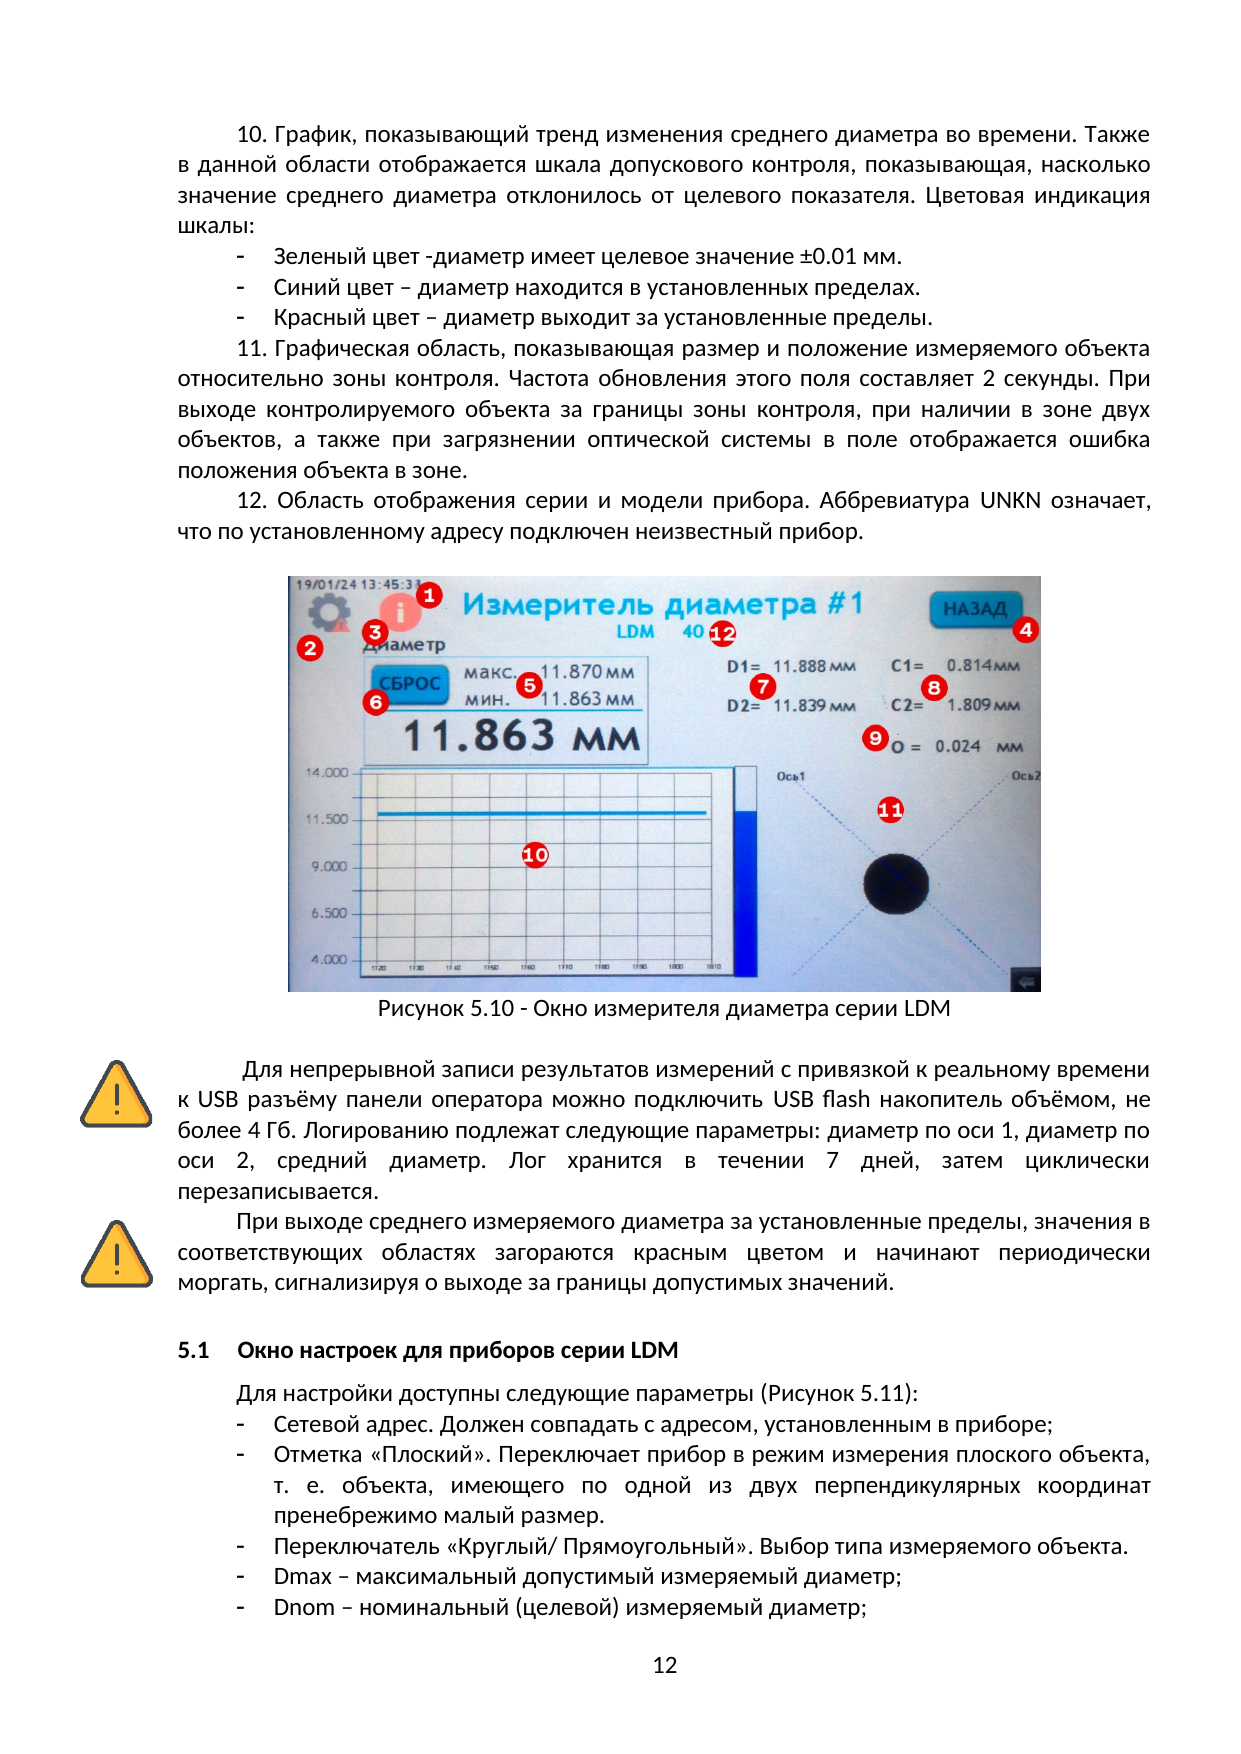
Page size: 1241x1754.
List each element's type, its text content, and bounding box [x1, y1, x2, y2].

picture [81, 1217, 153, 1290]
text Красный цвет – диаметр выходит за установленные пределы. [236, 301, 1152, 332]
text Dmax – максимальный допустимый измеряемый диаметр; [236, 1561, 1152, 1591]
picture [80, 1057, 153, 1130]
text Отметка «Плоский». Переключает прибор в режим измерения плоского объекта, т. е. объекта, имеющего по одной из двух перпендикулярных координат пренебрежимо малый размер. [236, 1438, 1152, 1530]
text 10. График, показывающий тренд изменения среднего диаметра во времени. Также в данной области отображается шкала допускового контроля, показывающая, насколько значение среднего диаметра отклонилось от целевого показателя. Цветовая индикация шкалы: [177, 118, 1152, 240]
text Сетевой адрес. Должен совпадать с адресом, установленным в приборе; [236, 1408, 1152, 1438]
text Переключатель «Круглый/ Прямоугольный». Выбор типа измеряемого объекта. [236, 1530, 1152, 1561]
picture [288, 576, 1041, 992]
text Синий цвет – диаметр находится в установленных пределах. [236, 271, 1152, 301]
text 12. Область отображения серии и модели прибора. Аббревиатура UNKN означает, что по установленному адресу подключен неизвестный прибор. [177, 484, 1152, 545]
text Для непрерывной записи результатов измерений с привязкой к реальному времени к USB разъёму панели оператора можно подключить USB flash накопитель объёмом, не более 4 Гб. Логированию подлежат следующие параметры: диаметр по оси 1, диаметр по оси 2, средний диаметр. Лог хранится в течении 7 дней, затем циклически перезаписывается. [177, 1053, 1152, 1205]
text 11. Графическая область, показывающая размер и положение измеряемого объекта относительно зоны контроля. Частота обновления этого поля составляет 2 секунды. При выходе контролируемого объекта за границы зоны контроля, при наличии в зоне двух объектов, а также при загрязнении оптической системы в поле отображается ошибка положения объекта в зоне. [177, 332, 1152, 484]
text Dnom – номинальный (целевой) измеряемый диаметр; [236, 1591, 1152, 1622]
text При выходе среднего измеряемого диаметра за установленные пределы, значения в соответствующих областях загораются красным цветом и начинают периодически моргать, сигнализируя о выходе за границы допустимых значений. [177, 1205, 1152, 1297]
text Зеленый цвет -диаметр имеет целевое значение ±0.01 мм. [236, 240, 1152, 271]
subtitle Окно настроек для приборов серии LDM [177, 1334, 1152, 1365]
